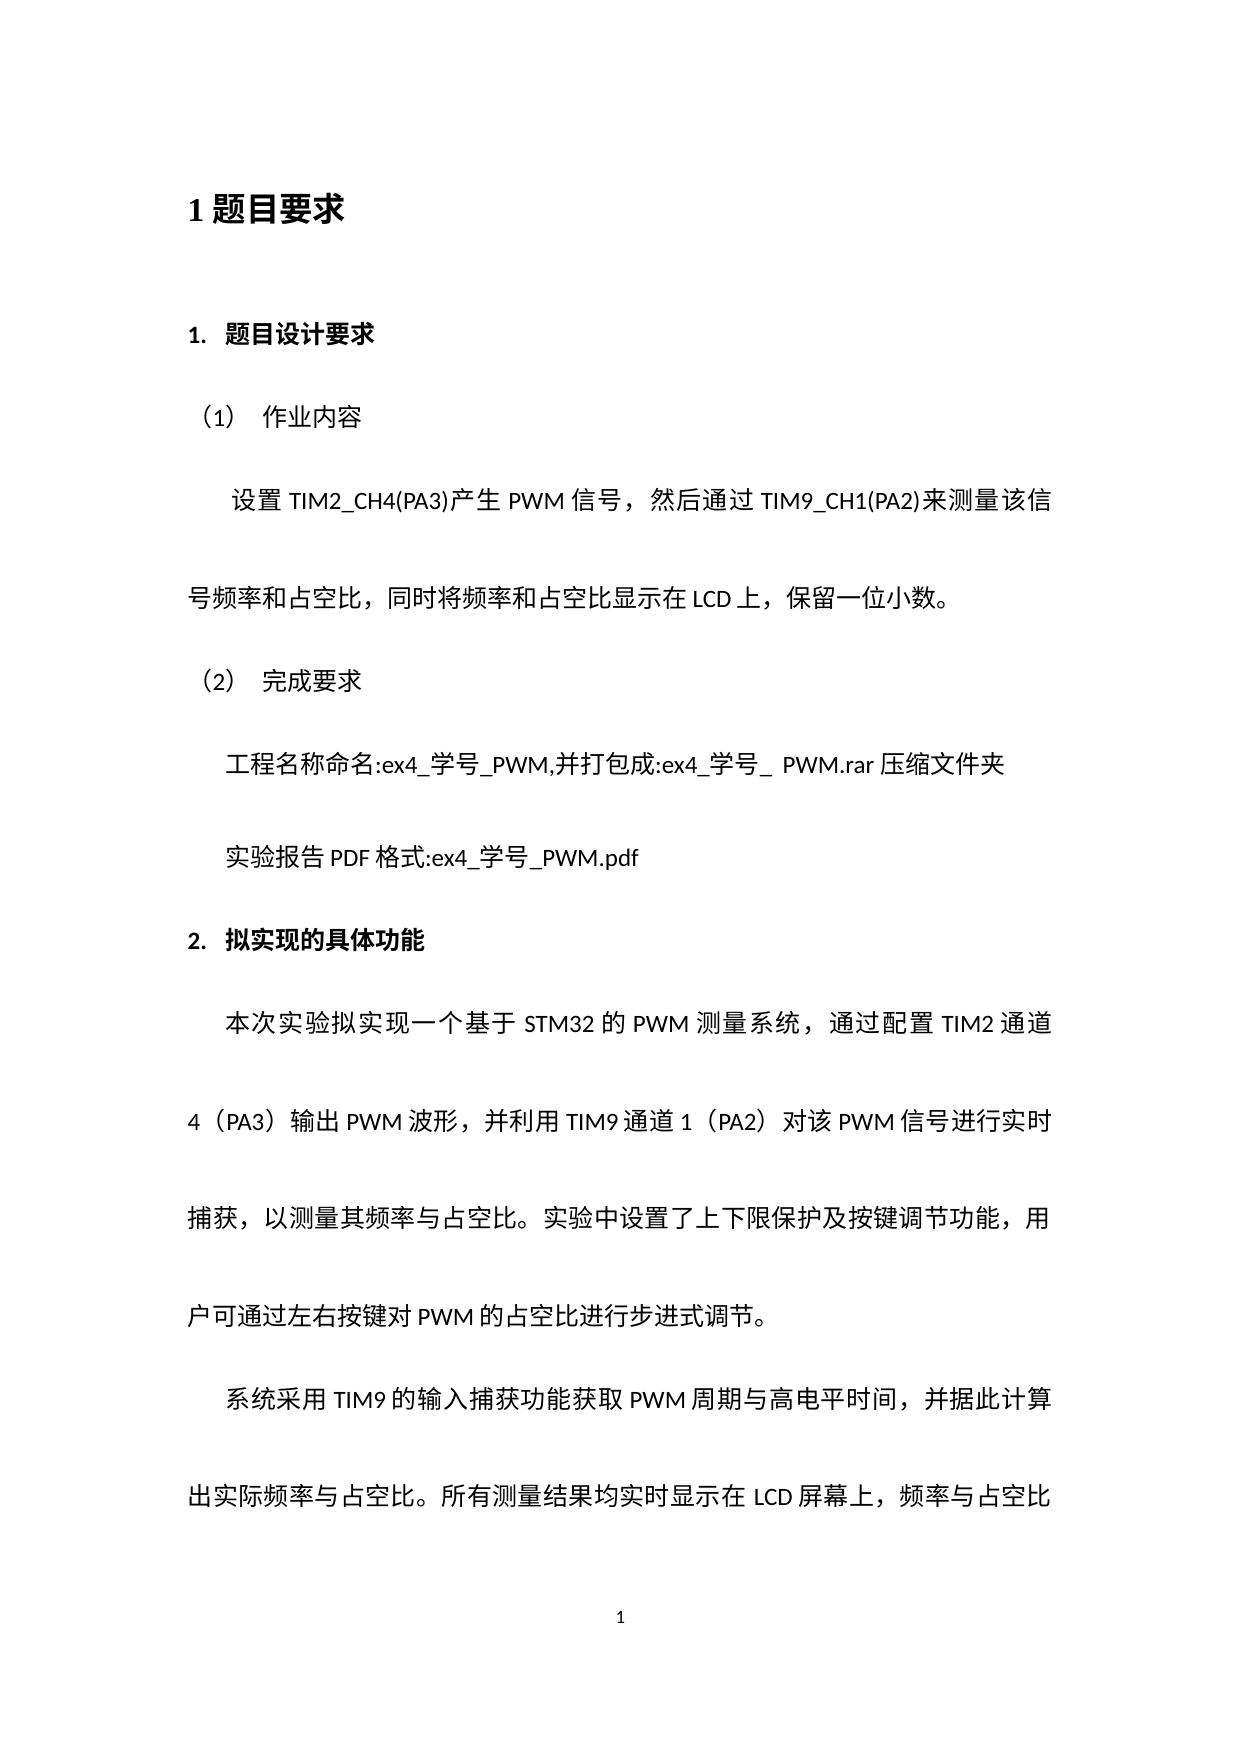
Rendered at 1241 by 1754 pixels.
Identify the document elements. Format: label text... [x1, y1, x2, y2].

text 本次实验拟实现一个基于STM32的PWM测量系统，通过配置TIM2通道4（PA3）输出PWM波形，并利用TIM9通道1（PA2）对该PWM信号进行实时捕获，以测量其频率与占空比。实验中设置了上下限保护及按键调节功能，用户可通过左右按键对PWM的占空比进行步进式调节。 [187, 989, 1053, 1347]
text 实验报告PDF格式:ex4_学号_PWM.pdf [225, 823, 1053, 888]
list 拟实现的具体功能 [187, 906, 1053, 971]
list 作业内容 [187, 383, 1053, 448]
list 题目设计要求 [187, 300, 1053, 365]
subtitle 1 题目要求 [187, 174, 1053, 239]
text 设置TIM2_CH4(PA3)产生PWM信号，然后通过TIM9_CH1(PA2)来测量该信号频率和占空比，同时将频率和占空比显示在LCD上，保留一位小数。 [187, 466, 1053, 629]
text 工程名称命名:ex4_学号_PWM,并打包成:ex4_学号_ PWM.rar 压缩文件夹 [225, 730, 1053, 795]
list 完成要求 [187, 647, 1053, 712]
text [187, 1365, 1053, 1527]
